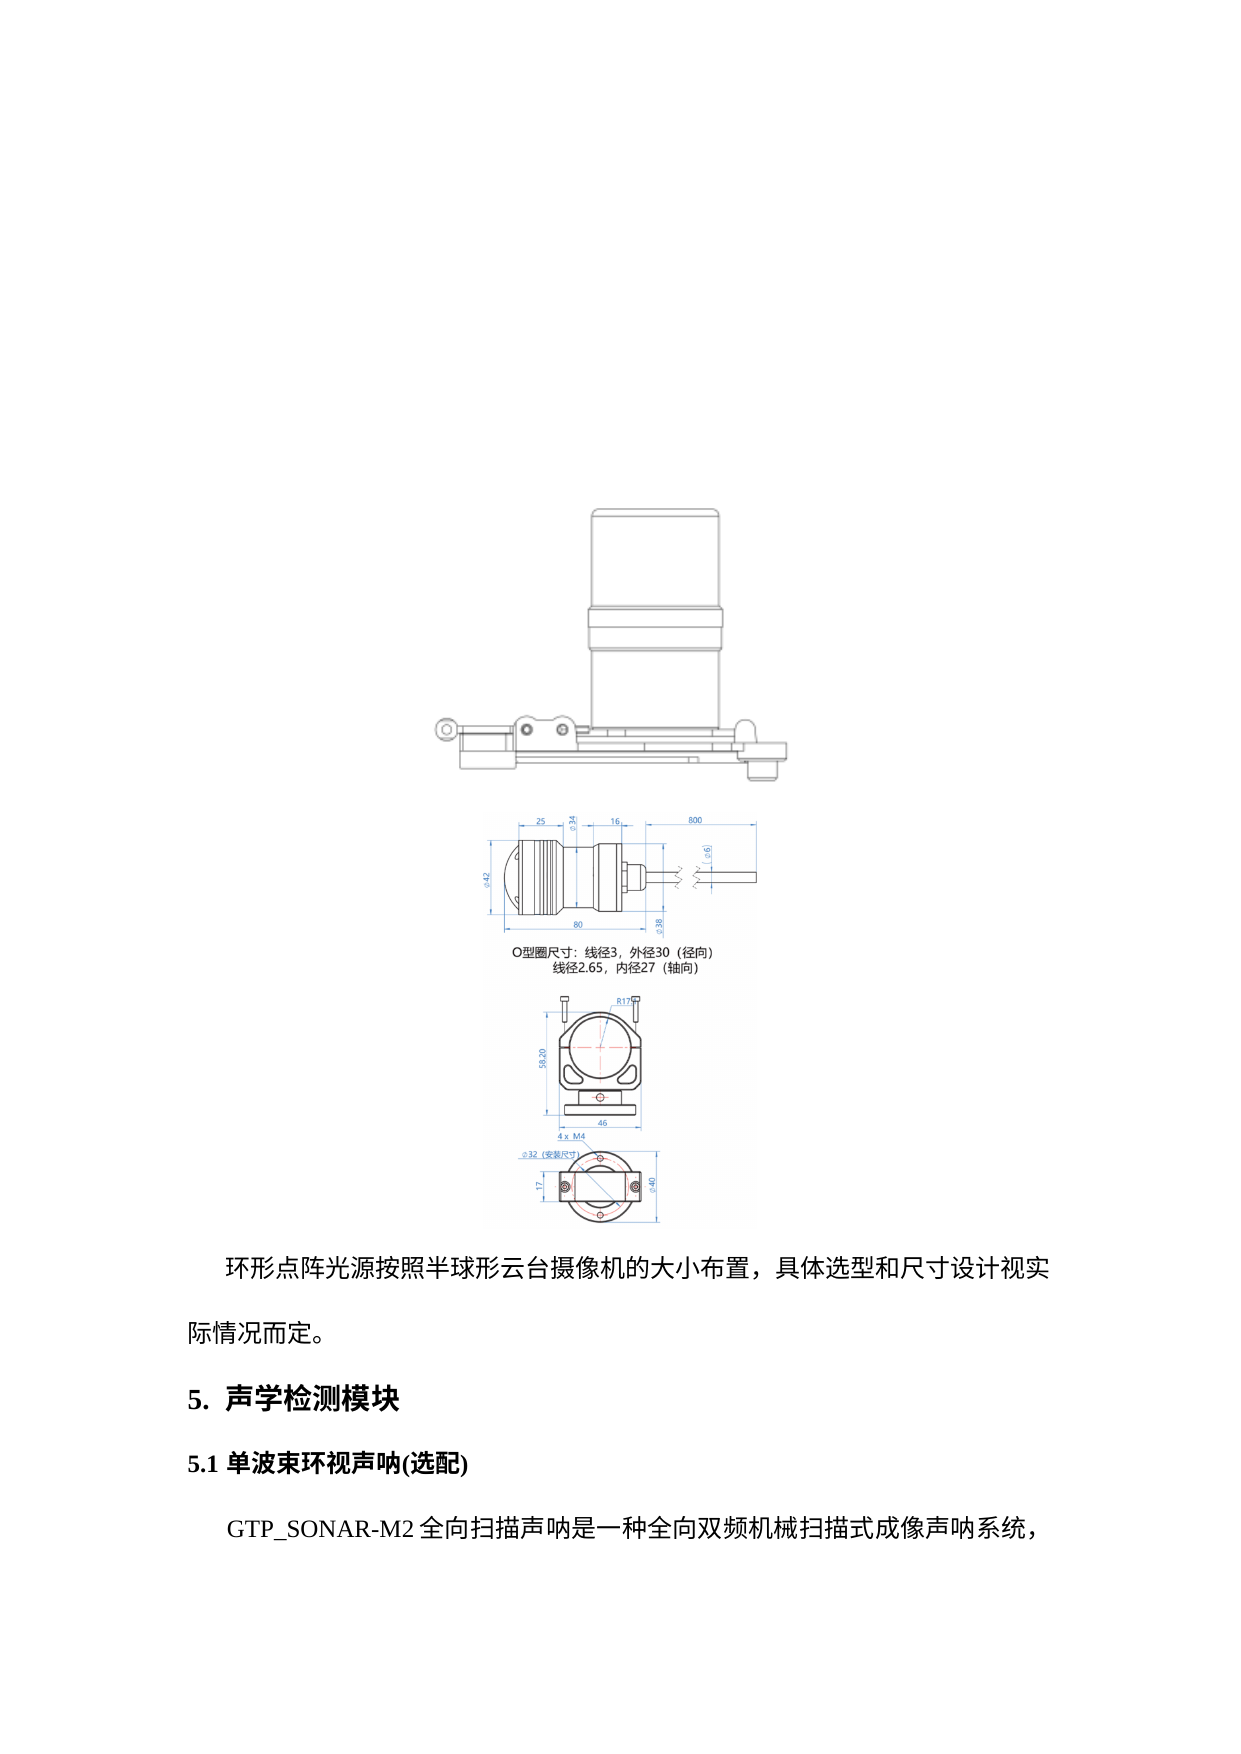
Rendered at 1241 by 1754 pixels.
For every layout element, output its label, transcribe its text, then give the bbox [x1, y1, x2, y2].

picture [482, 812, 758, 1229]
list 单波束环视声呐(选配) [187, 1429, 1053, 1494]
list 声学检测模块 [187, 1364, 1053, 1429]
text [187, 1494, 1053, 1559]
picture [427, 476, 799, 792]
list 环形点阵光源按照半球形云台摄像机的大小布置，具体选型和尺寸设计视实际情况而定。 [187, 1234, 1053, 1364]
